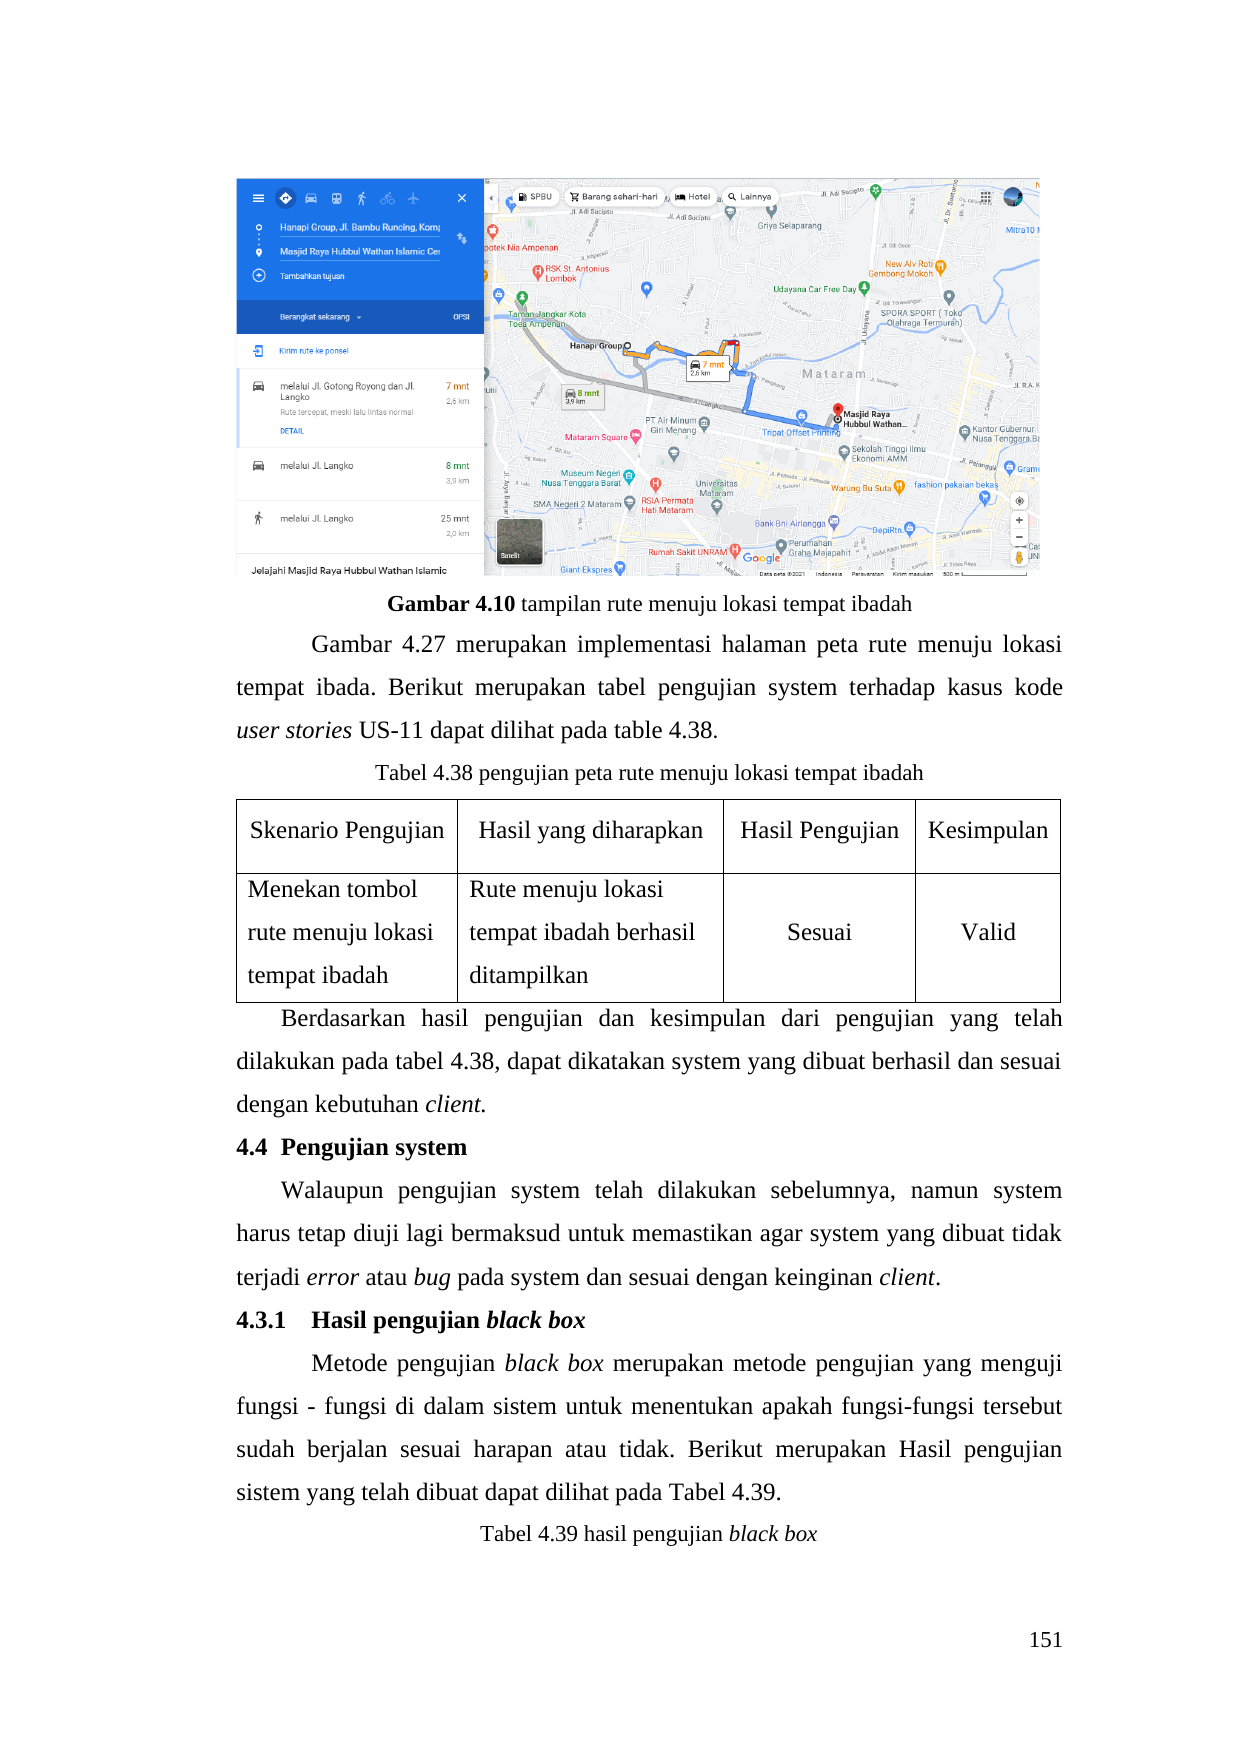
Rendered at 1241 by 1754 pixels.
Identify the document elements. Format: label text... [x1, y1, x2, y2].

text Tabel 4.39 hasil pengujian black box [236, 1520, 1063, 1547]
picture [236, 177, 1040, 576]
list Pengujian system [236, 1132, 1063, 1161]
text Gambar 4.10 tampilan rute menuju lokasi tempat ibadah [236, 589, 1063, 616]
text Berdasarkan hasil pengujian dan kesimpulan dari pengujian yang telah dilakukan pada tabel 4.38, dapat dikatakan system yang dibuat berhasil dan sesuai dengan kebutuhan client. [236, 1003, 1063, 1118]
list Tabel 4.38 pengujian peta rute menuju lokasi tempat ibadah [236, 759, 1063, 786]
table_header Hasil Pengujian [724, 800, 915, 873]
text Walaupun pengujian system telah dilakukan sebelumnya, namun system harus tetap diuji lagi bermaksud untuk memastikan agar system yang dibuat tidak terjadi error atau bug pada system dan sesuai dengan keinginan client. [236, 1175, 1063, 1290]
text Gambar 4.27 merupakan implementasi halaman peta rute menuju lokasi tempat ibada. Berikut merupakan tabel pengujian system terhadap kasus kode user stories US-11 dapat dilihat pada table 4.38. [236, 629, 1063, 745]
table_header Hasil yang diharapkan [458, 800, 723, 873]
table_cell Rute menuju lokasi tempat ibadah berhasil ditampilkan [458, 874, 723, 1002]
text Metode pengujian black box merupakan metode pengujian yang menguji fungsi - fungsi di dalam sistem untuk menentukan apakah fungsi-fungsi tersebut sudah berjalan sesuai harapan atau tidak. Berikut merupakan Hasil pengujian sistem yang telah dibuat dapat dilihat pada Tabel 4.39. [236, 1348, 1063, 1506]
table_cell Valid [916, 874, 1060, 1002]
table_cell Sesuai [724, 874, 915, 1002]
list Hasil pengujian black box [236, 1305, 1063, 1333]
table_header Skenario Pengujian [237, 800, 457, 873]
table_cell Menekan tombol rute menuju lokasi tempat ibadah [237, 874, 457, 1002]
table_header Kesimpulan [916, 800, 1060, 873]
